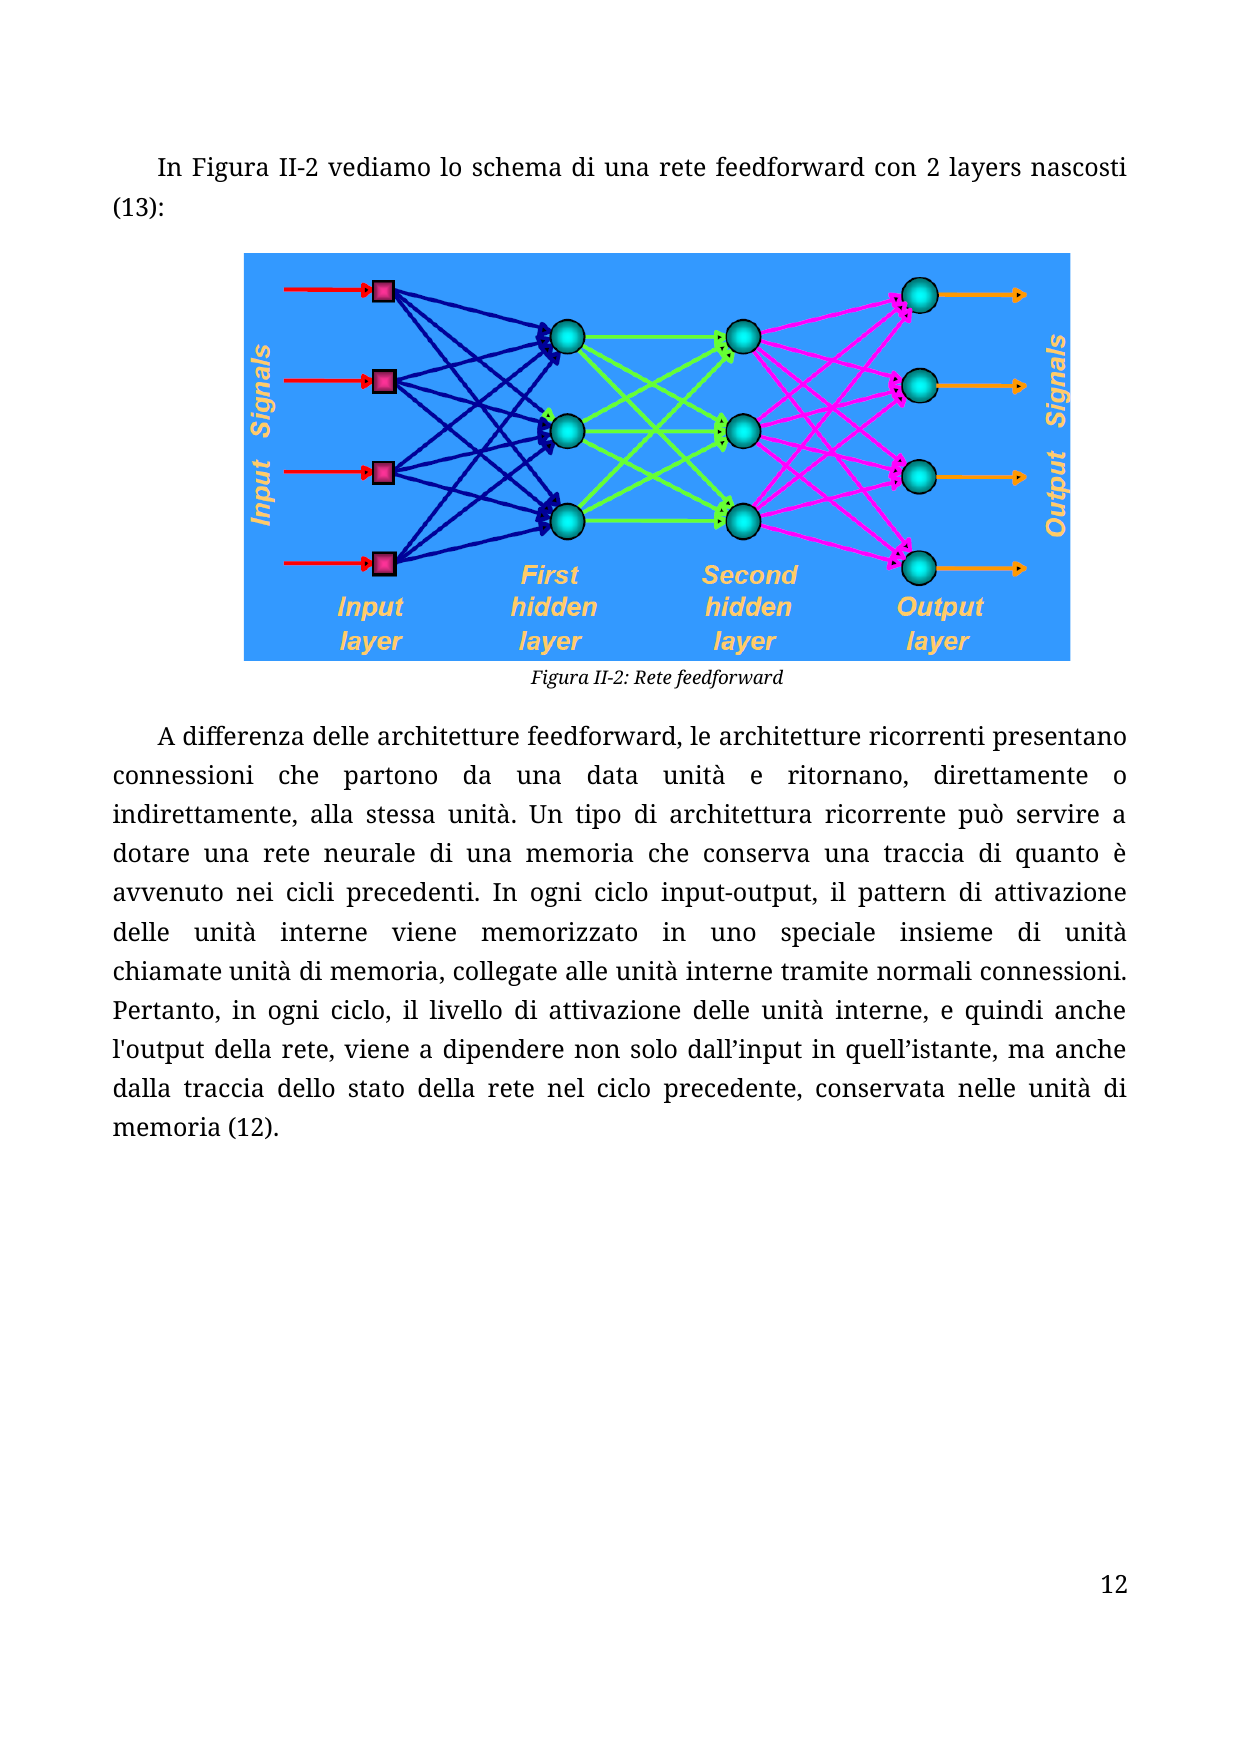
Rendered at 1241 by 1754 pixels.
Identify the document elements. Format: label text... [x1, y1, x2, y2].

text A differenza delle architetture feedforward, le architetture ricorrenti presentano connessioni che partono da una data unità e ritornano, direttamente o indirettamente, alla stessa unità. Un tipo di architettura ricorrente può servire a dotare una rete neurale di una memoria che conserva una traccia di quanto è avvenuto nei cicli precedenti. In ogni ciclo input-output, il pattern di attivazione delle unità interne viene memorizzato in uno speciale insieme di unità chiamate unità di memoria, collegate alle unità interne tramite normali connessioni. Pertanto, in ogni ciclo, il livello di attivazione delle unità interne, e quindi anche l'output della rete, viene a dipendere non solo dall’input in quell’istante, ma anche dalla traccia dello stato della rete nel ciclo precedente, conservata nelle unità di memoria (12). [112, 718, 1128, 1144]
picture [243, 253, 1071, 661]
text Figura II-2: Rete feedforward [112, 664, 1128, 690]
text In Figura II-2 vediamo lo schema di una rete feedforward con 2 layers nascosti (13): [112, 150, 1128, 223]
